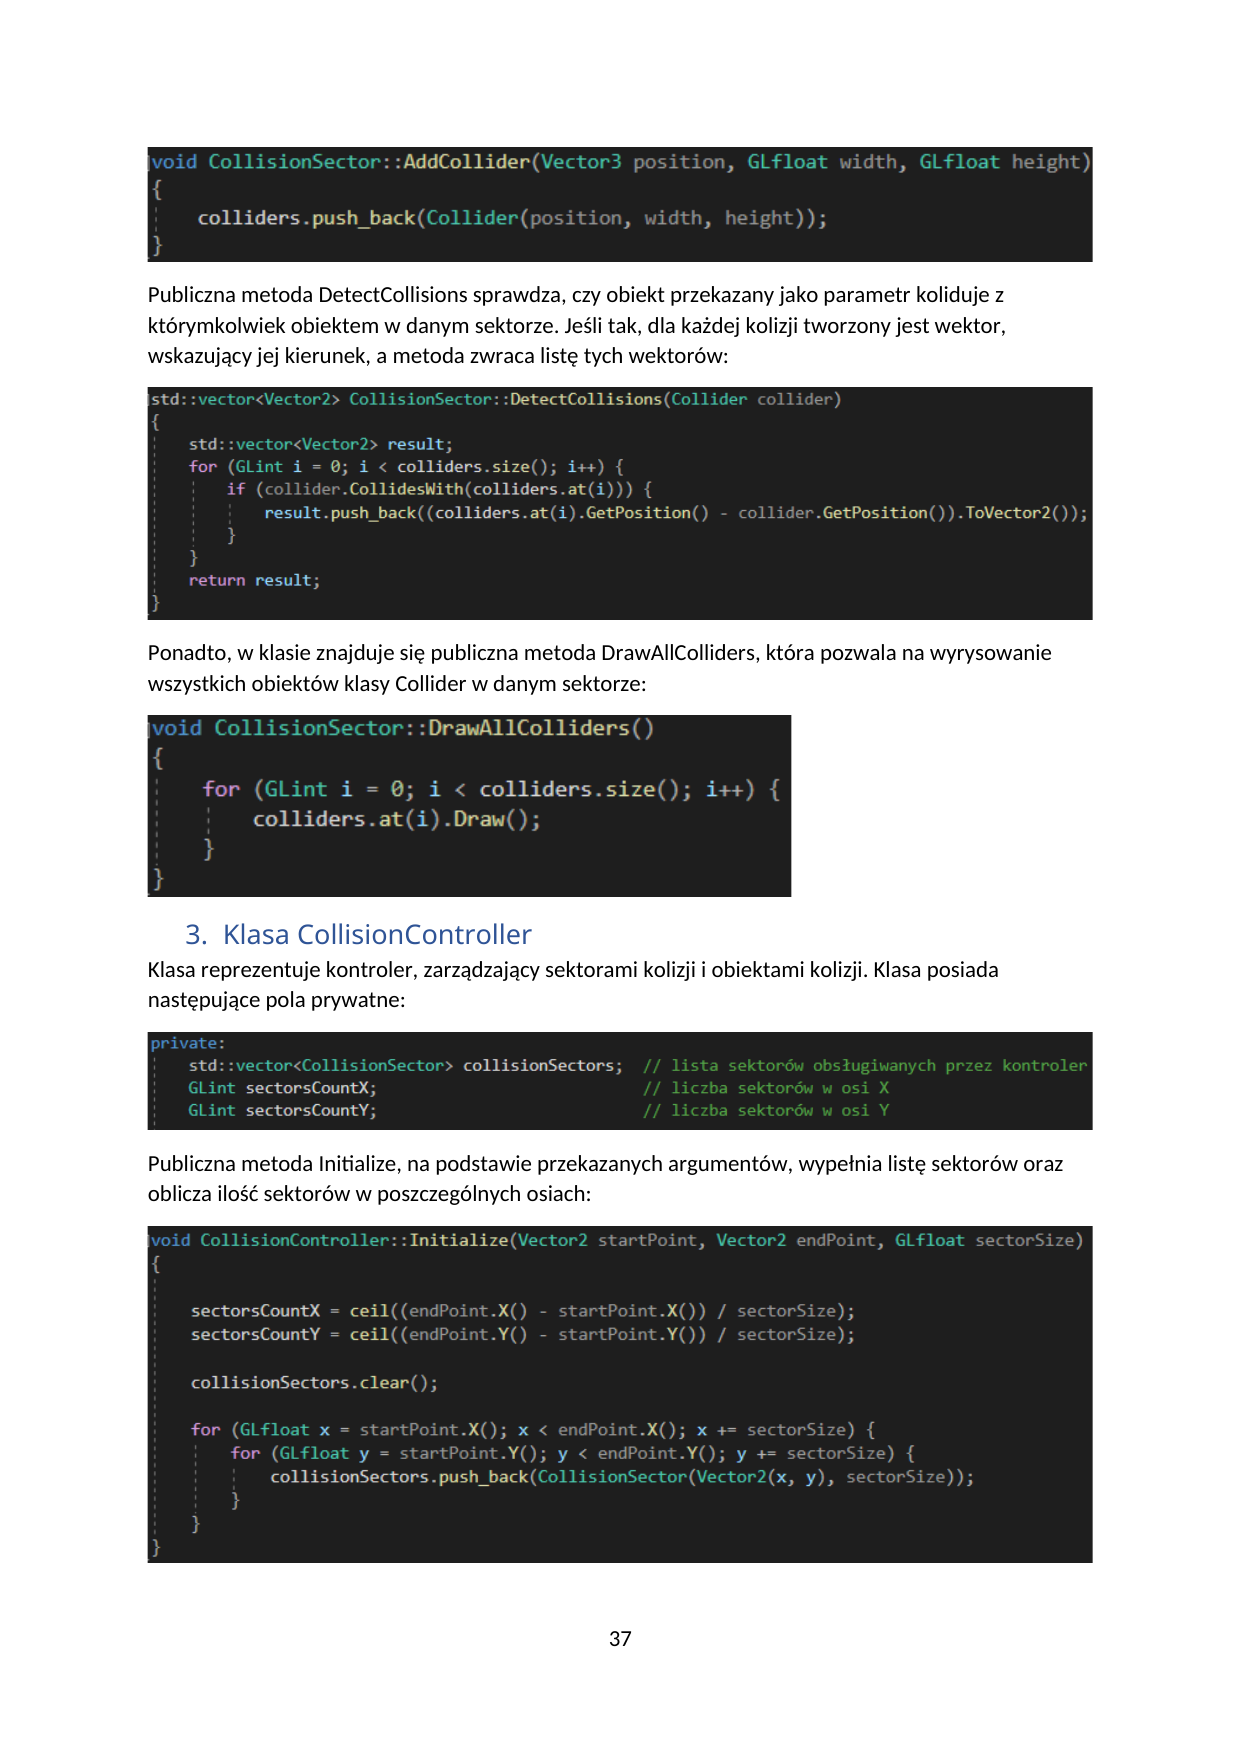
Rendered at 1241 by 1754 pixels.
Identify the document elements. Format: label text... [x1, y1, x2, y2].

picture [147, 1226, 1093, 1563]
text Publiczna metoda Initialize, na podstawie przekazanych argumentów, wypełnia listę sektorów oraz oblicza ilość sektorów w poszczególnych osiach: [148, 1149, 1093, 1207]
text Ponadto, w klasie znajduje się publiczna metoda DrawAllColliders, która pozwala na wyrysowanie wszystkich obiektów klasy Collider w danym sektorze: [148, 638, 1093, 697]
picture [147, 715, 792, 897]
text Publiczna metoda DetectCollisions sprawdza, czy obiekt przekazany jako parametr koliduje z którymkolwiek obiektem w danym sektorze. Jeśli tak, dla każdej kolizji tworzony jest wektor, wskazujący jej kierunek, a metoda zwraca listę tych wektorów: [148, 281, 1093, 369]
picture [147, 1032, 1093, 1130]
picture [147, 387, 1093, 620]
text Klasa reprezentuje kontroler, zarządzający sektorami kolizji i obiektami kolizji. Klasa posiada następujące pola prywatne: [148, 955, 1093, 1014]
subtitle Klasa CollisionController [185, 916, 1093, 952]
picture [147, 147, 1093, 262]
